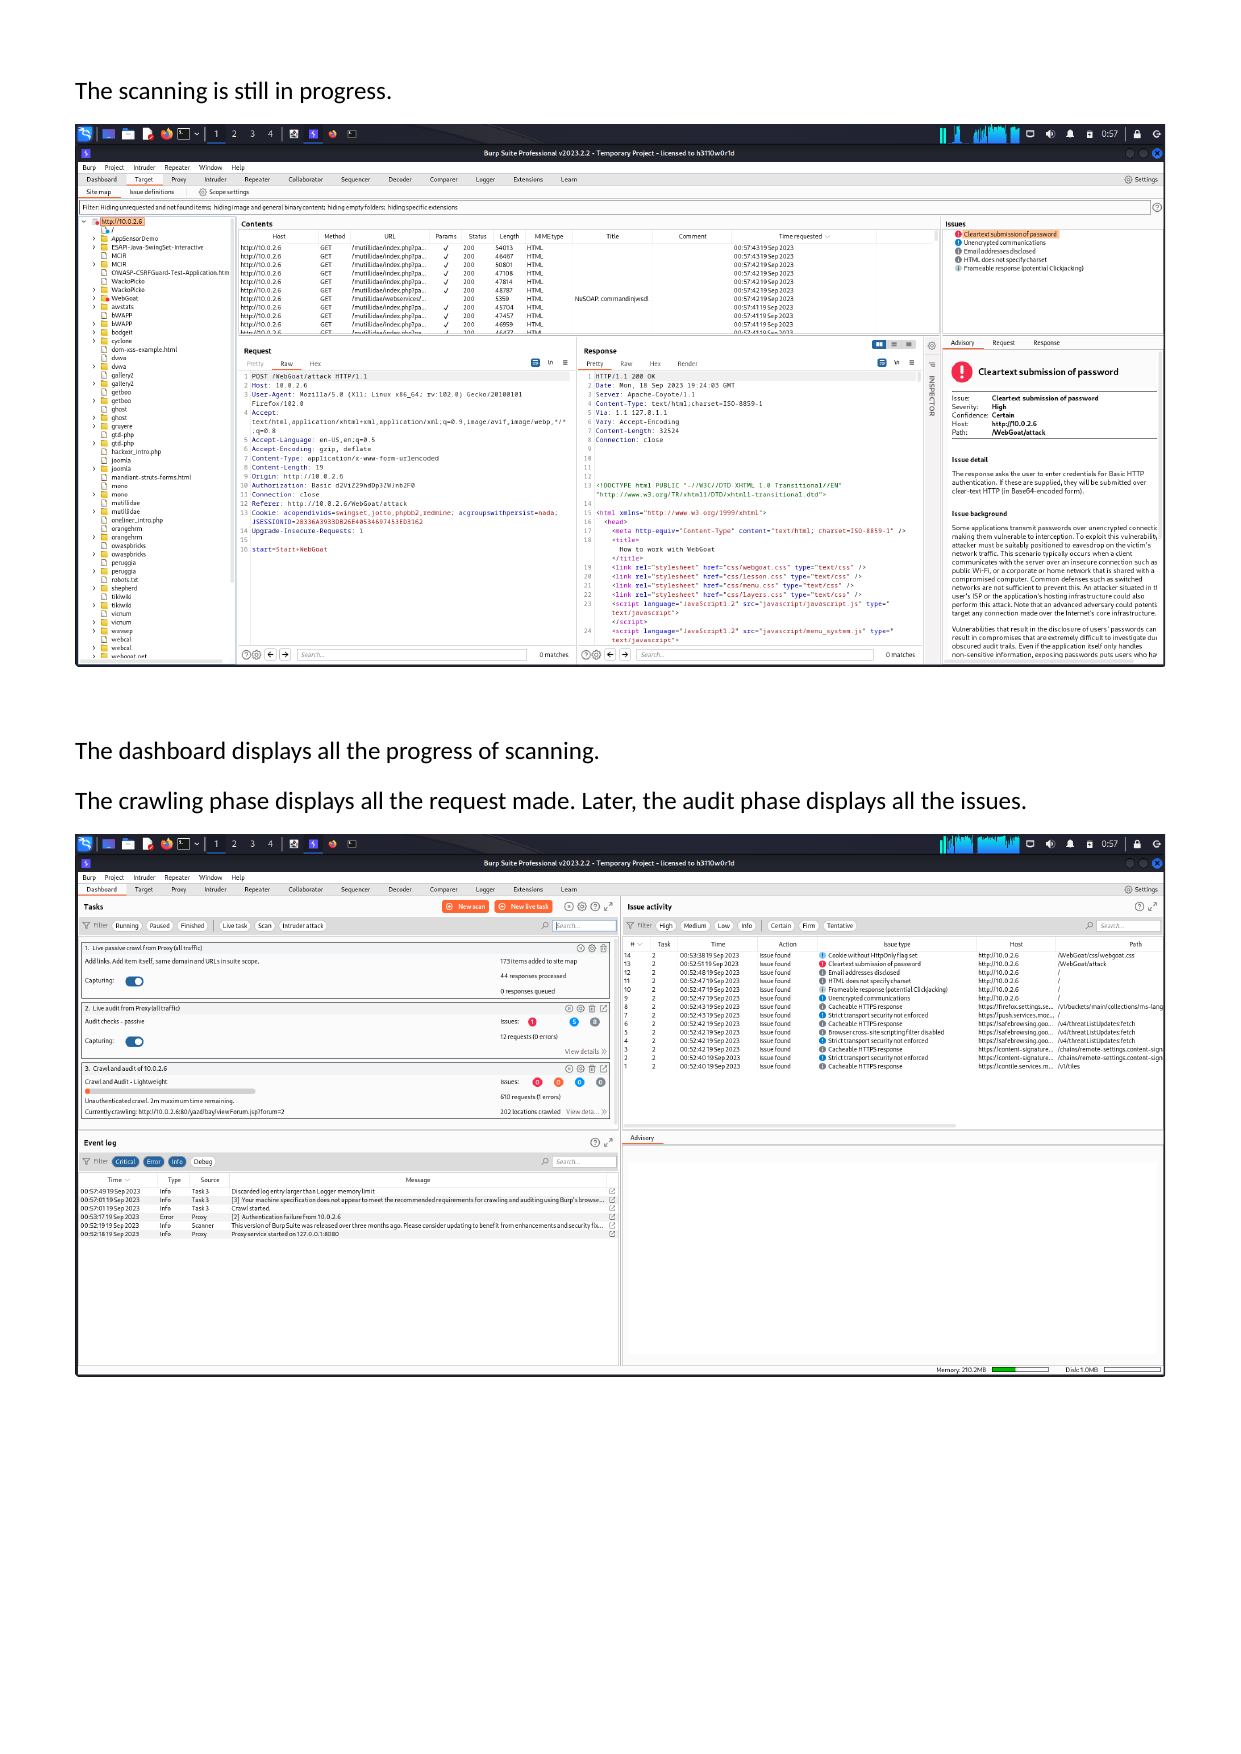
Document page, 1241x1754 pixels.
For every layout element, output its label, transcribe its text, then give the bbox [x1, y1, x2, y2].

picture [75, 124, 1166, 667]
picture [75, 834, 1166, 1377]
text The dashboard displays all the progress of scanning. [75, 735, 1165, 766]
text The scanning is still in progress. [75, 75, 1165, 106]
text The crawling phase displays all the request made. Later, the audit phase displays all the issues. [75, 785, 1165, 815]
